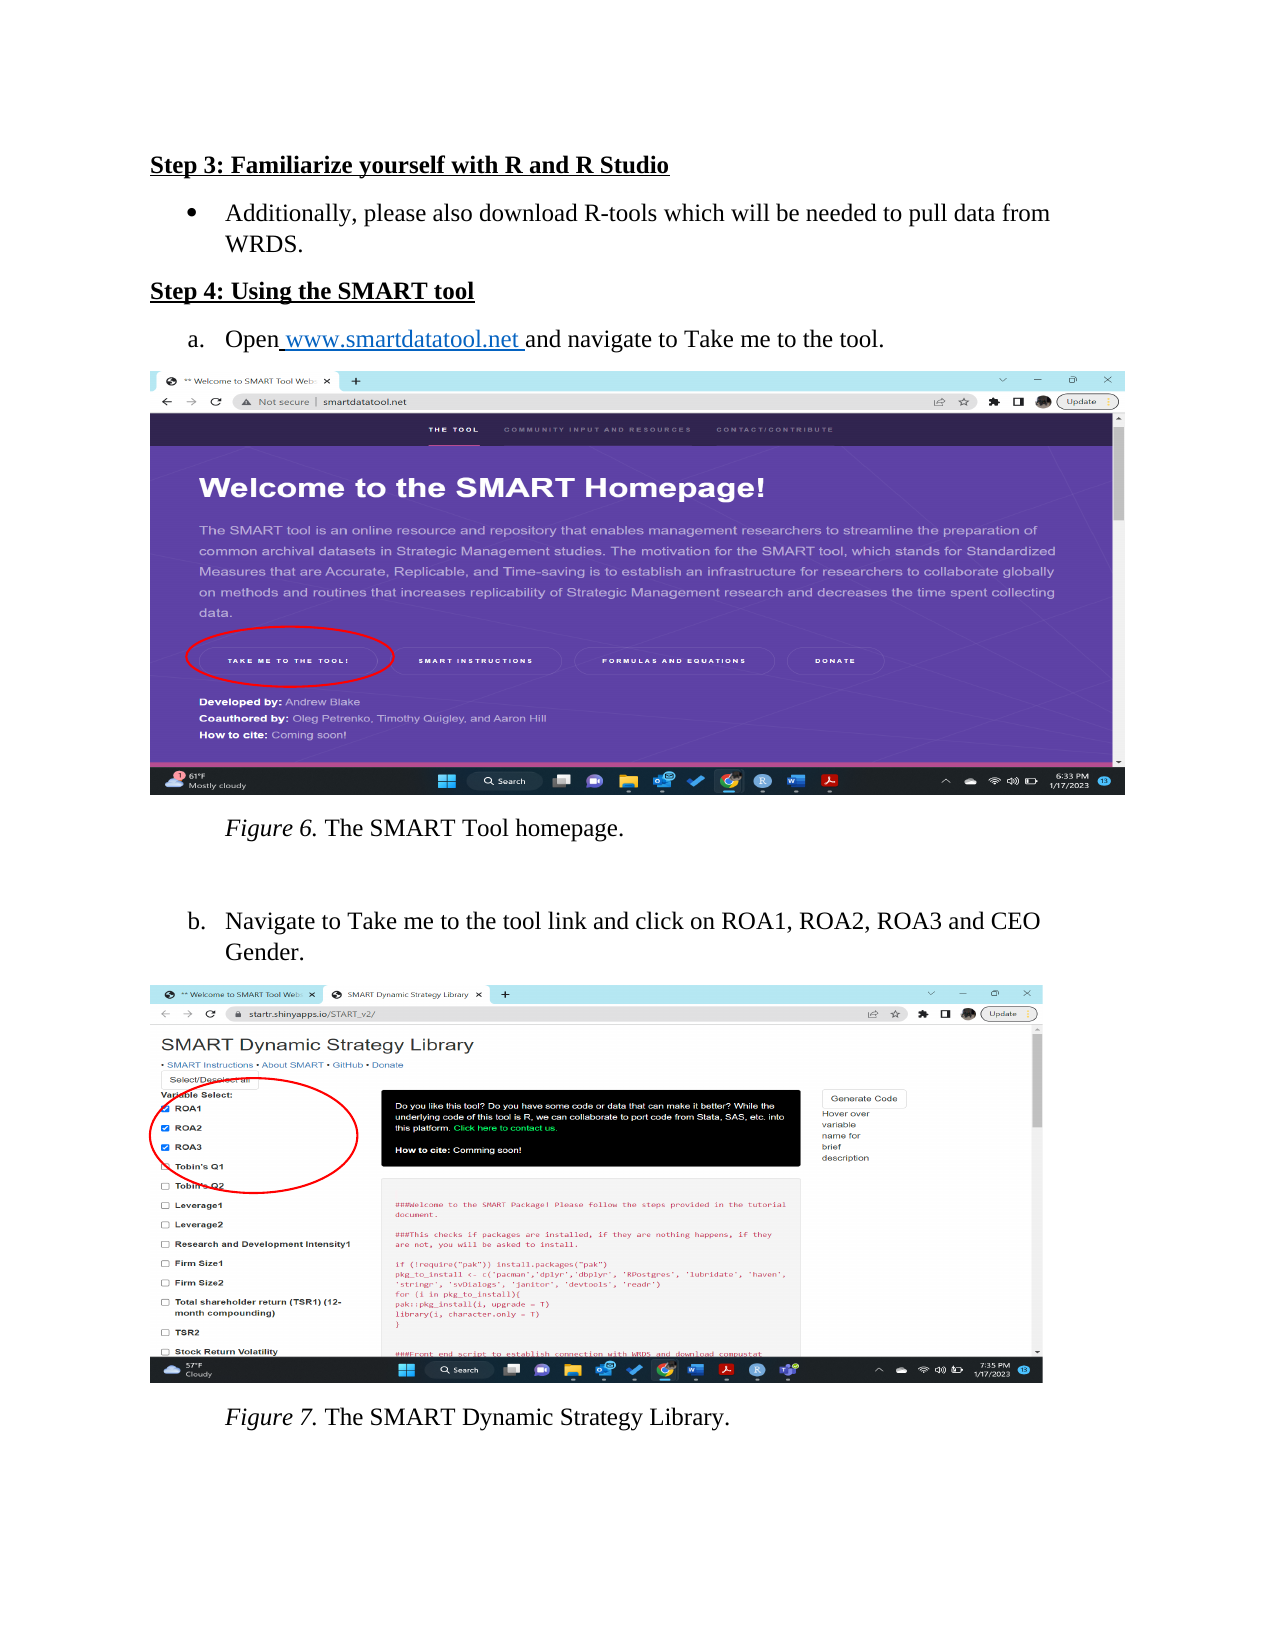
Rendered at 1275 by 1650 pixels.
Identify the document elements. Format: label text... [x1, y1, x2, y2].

list Figure 6. The SMART Tool homepage. [225, 813, 1125, 842]
list Additionally, please also download R-tools which will be needed to pull data from WRDS. [187, 198, 1125, 257]
list Figure 7. The SMART Dynamic Strategy Library. [225, 1402, 1125, 1431]
list Open www.smartdatatool.net and navigate to Take me to the tool. [187, 324, 1125, 353]
picture [150, 371, 1125, 795]
text Step 4: Using the SMART tool [150, 276, 1125, 305]
list Navigate to Take me to the tool link and click on ROA1, ROA2, ROA3 and CEO Gender. [187, 906, 1125, 966]
picture [151, 1080, 356, 1191]
text Step 3: Familiarize yourself with R and R Studio [150, 150, 1125, 179]
picture [150, 985, 1043, 1383]
